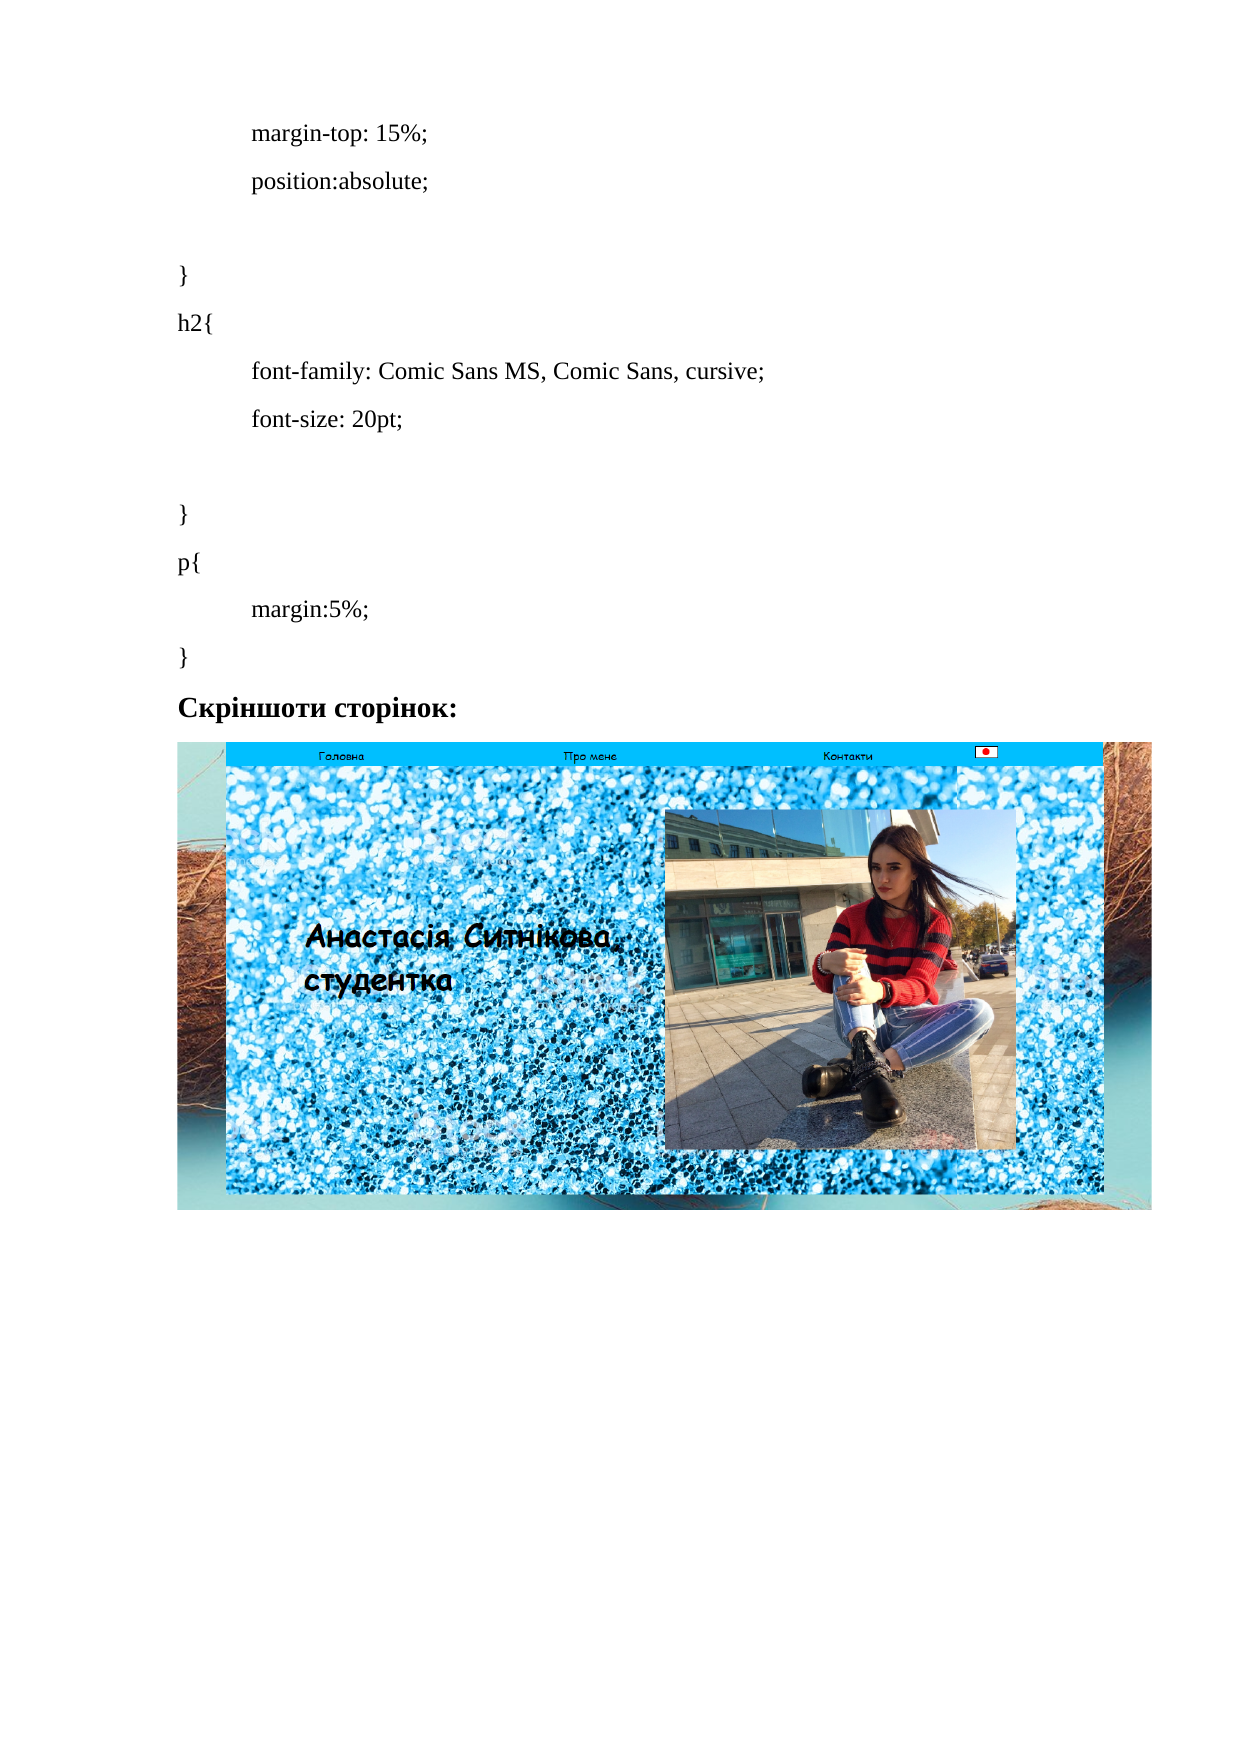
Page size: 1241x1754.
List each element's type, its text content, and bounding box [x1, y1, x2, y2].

text position:absolute; [177, 166, 1152, 194]
text font-family: Comic Sans MS, Comic Sans, cursive; [177, 356, 1152, 385]
picture [976, 747, 997, 757]
text margin:5%; [177, 594, 1152, 623]
text } [177, 499, 1152, 528]
text Скріншоти сторінок: [177, 690, 1152, 723]
text } [177, 642, 1152, 671]
text font-size: 20pt; [177, 404, 1152, 432]
text } [177, 261, 1152, 289]
text margin-top: 15%; [177, 118, 1152, 147]
picture [177, 742, 1152, 1210]
text p{ [177, 547, 1152, 576]
text h2{ [177, 308, 1152, 337]
